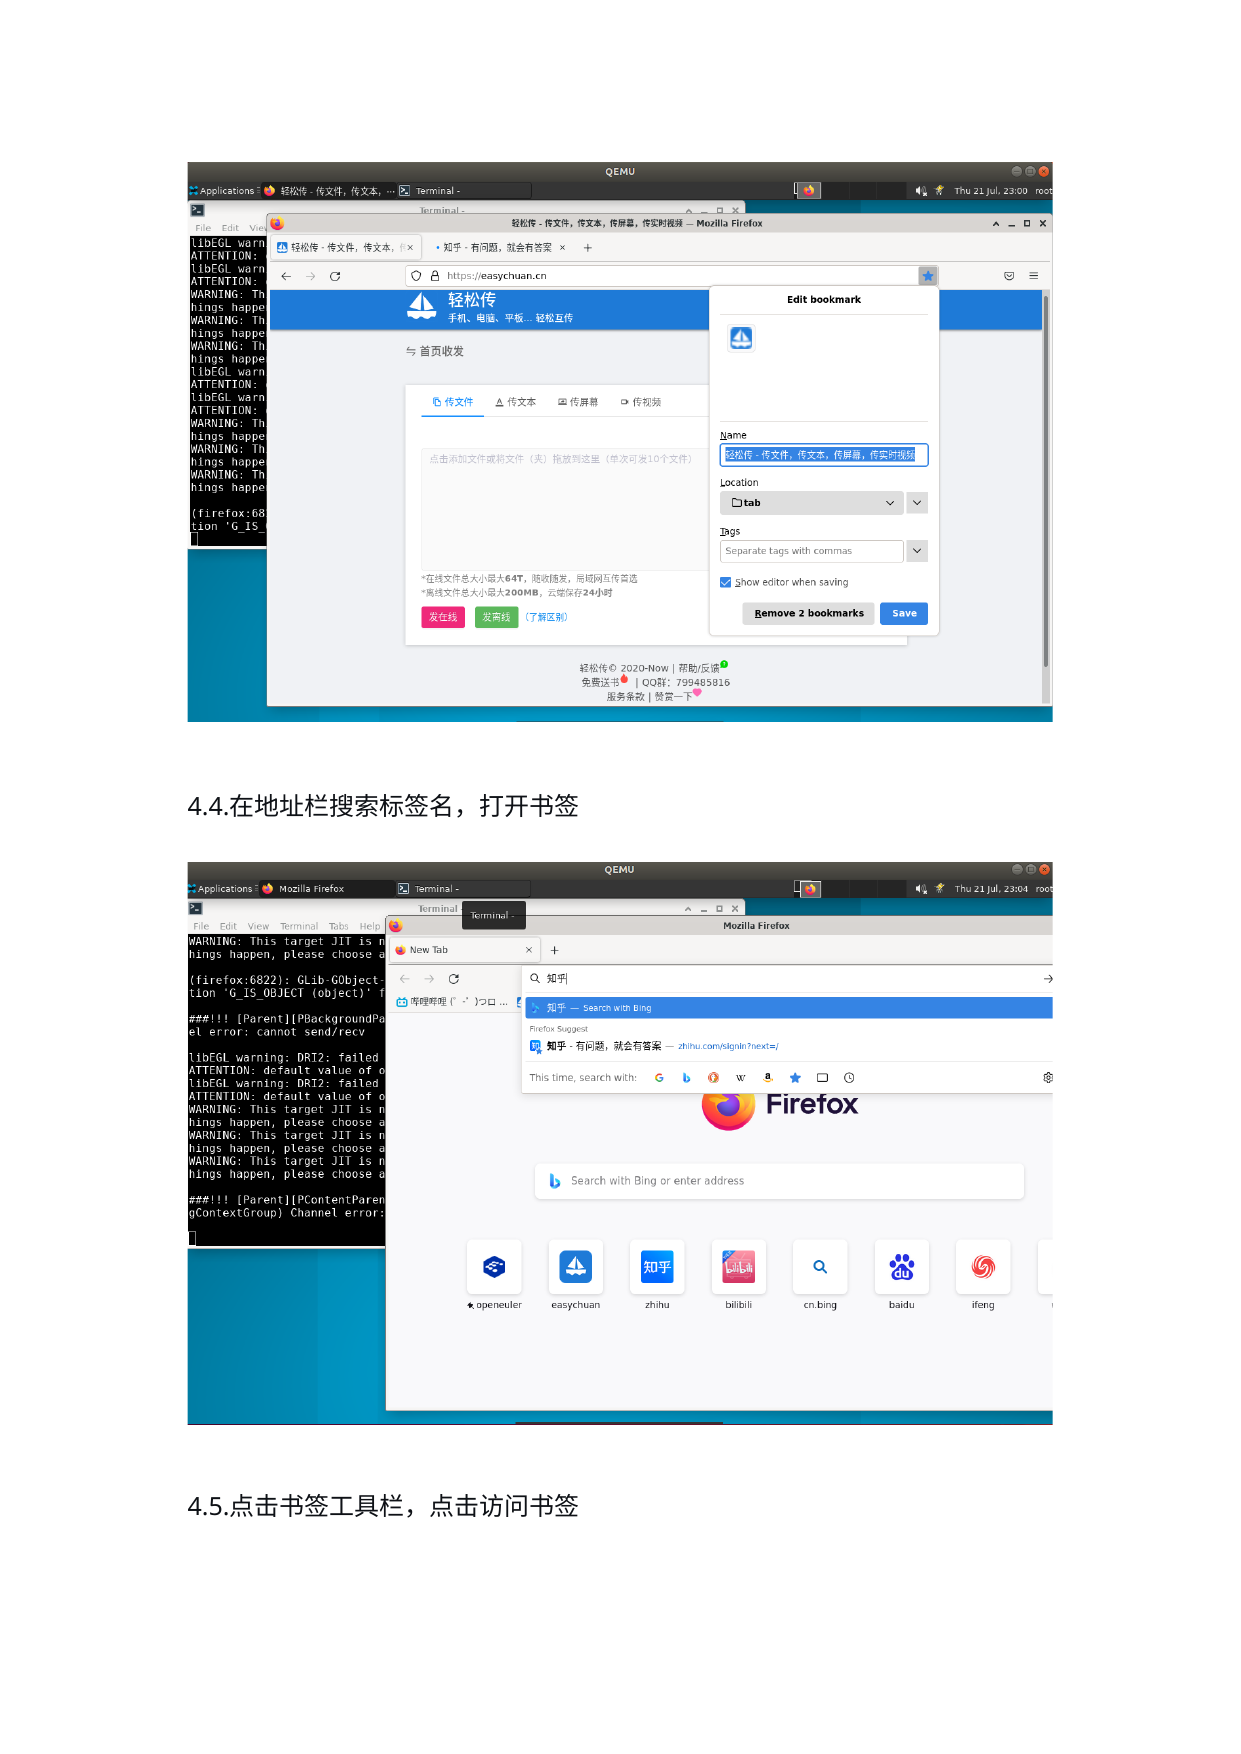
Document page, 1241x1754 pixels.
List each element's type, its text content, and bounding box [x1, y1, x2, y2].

text 4.5.点击书签工具栏，点击访问书签 [187, 1472, 1053, 1537]
picture [187, 862, 1053, 1410]
text 4.4.在地址栏搜索标签名，打开书签 [187, 772, 1053, 837]
picture [187, 162, 1053, 706]
